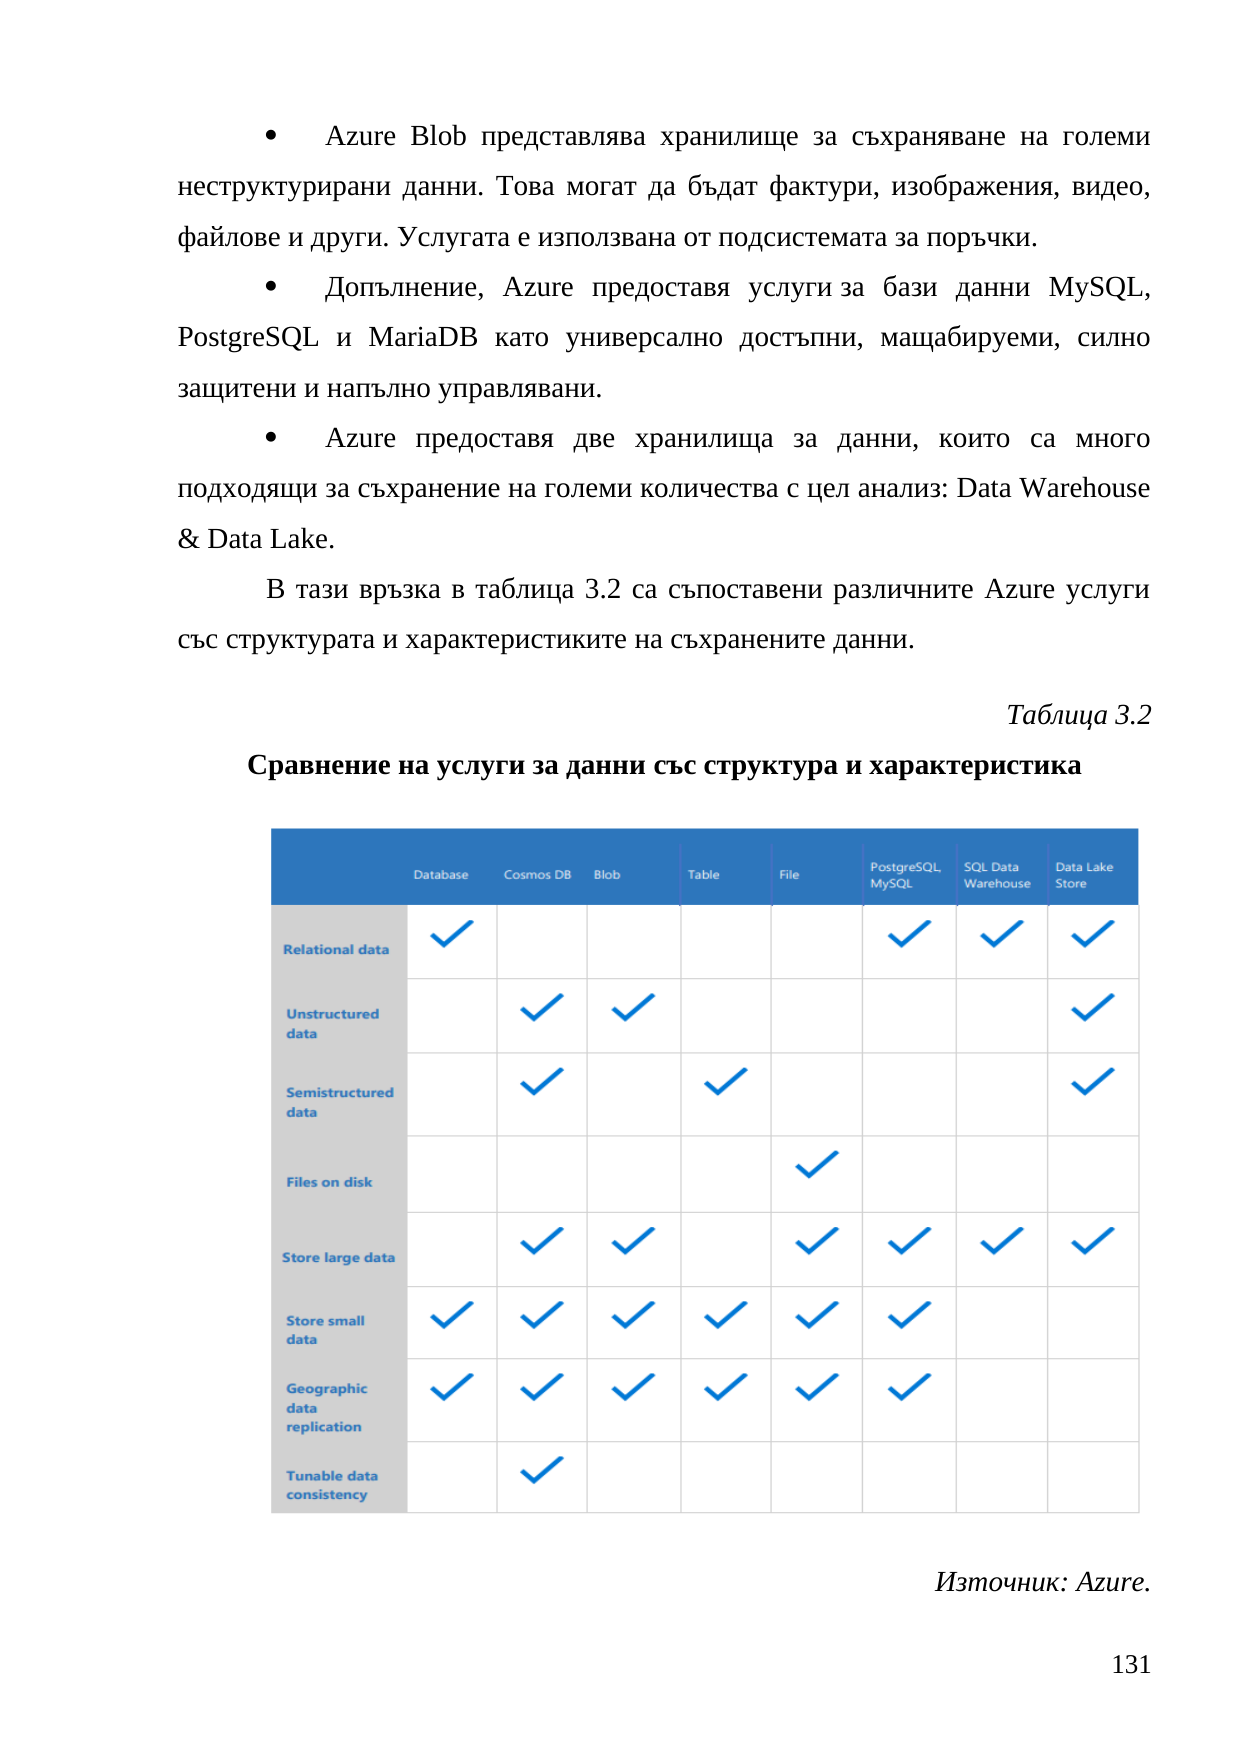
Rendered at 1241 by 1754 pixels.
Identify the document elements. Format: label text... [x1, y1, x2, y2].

title Таблица 3.2 [177, 697, 1152, 730]
title Източник: Azure. [177, 1564, 1152, 1597]
text В тази връзка в таблица 3.2 са съпоставени различните Azure услуги със структурата и характеристиките на съхранените данни. [177, 571, 1152, 655]
text Допълнение, Azure предоставя услуги за бази данни MySQL, PostgreSQL и MariaDB като универсално достъпни, мащабируеми, силно защитени и напълно управлявани. [177, 269, 1152, 403]
title Сравнение на услуги за данни със структура и характеристика [177, 747, 1152, 781]
text Azure предоставя две хранилища за данни, които са много подходящи за съхранение на големи количества с цел анализ: Data Warehouse & Data Lake. [177, 420, 1152, 554]
picture [265, 822, 1151, 1522]
text Azure Blob представлява хранилище за съхраняване на големи неструктурирани данни. Това могат да бъдат фактури, изображения, видео, файлове и други. Услугата е използвана от подсистемата за поръчки. [177, 118, 1152, 252]
